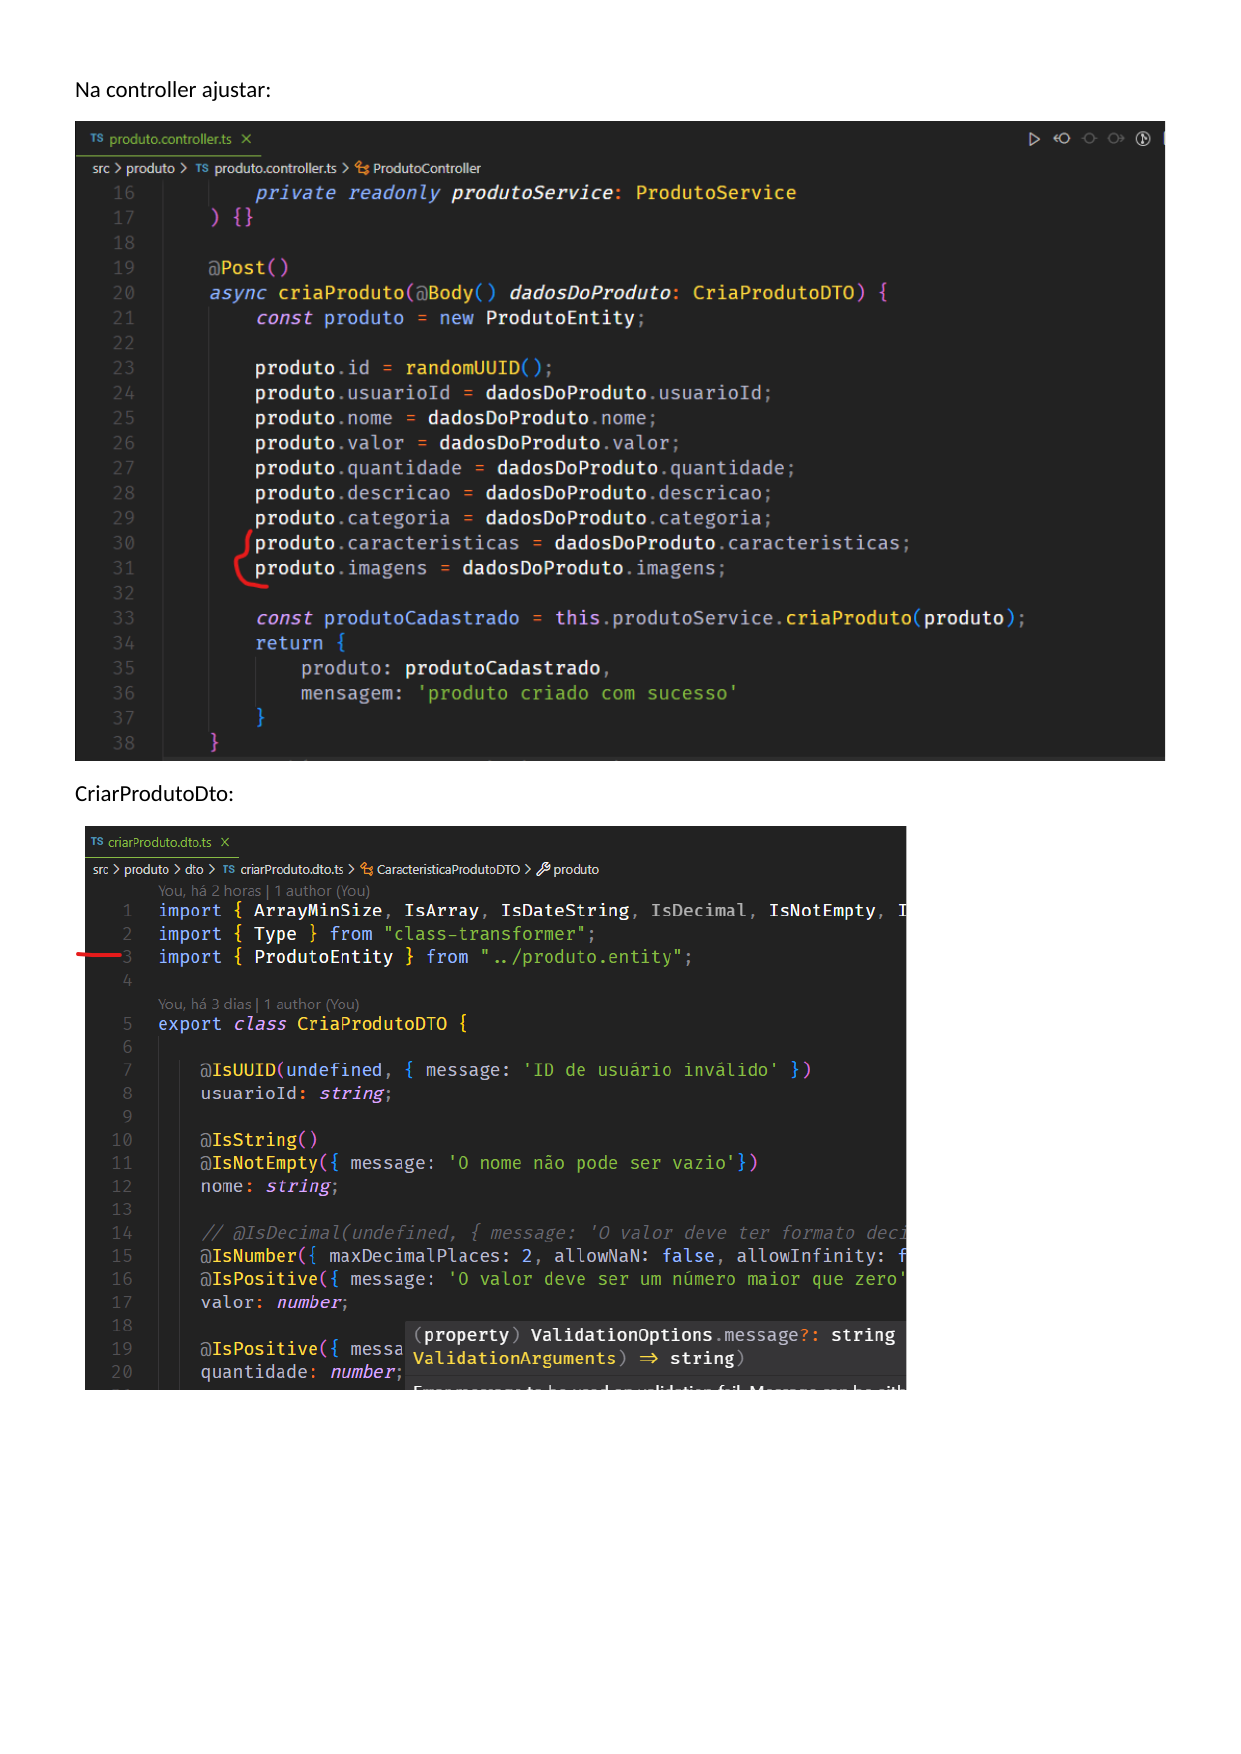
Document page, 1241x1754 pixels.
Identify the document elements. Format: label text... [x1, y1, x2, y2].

picture [75, 826, 907, 1390]
text Na controller ajustar: [75, 75, 1165, 103]
text CriarProdutoDto: [75, 779, 1165, 807]
picture [75, 121, 1166, 761]
